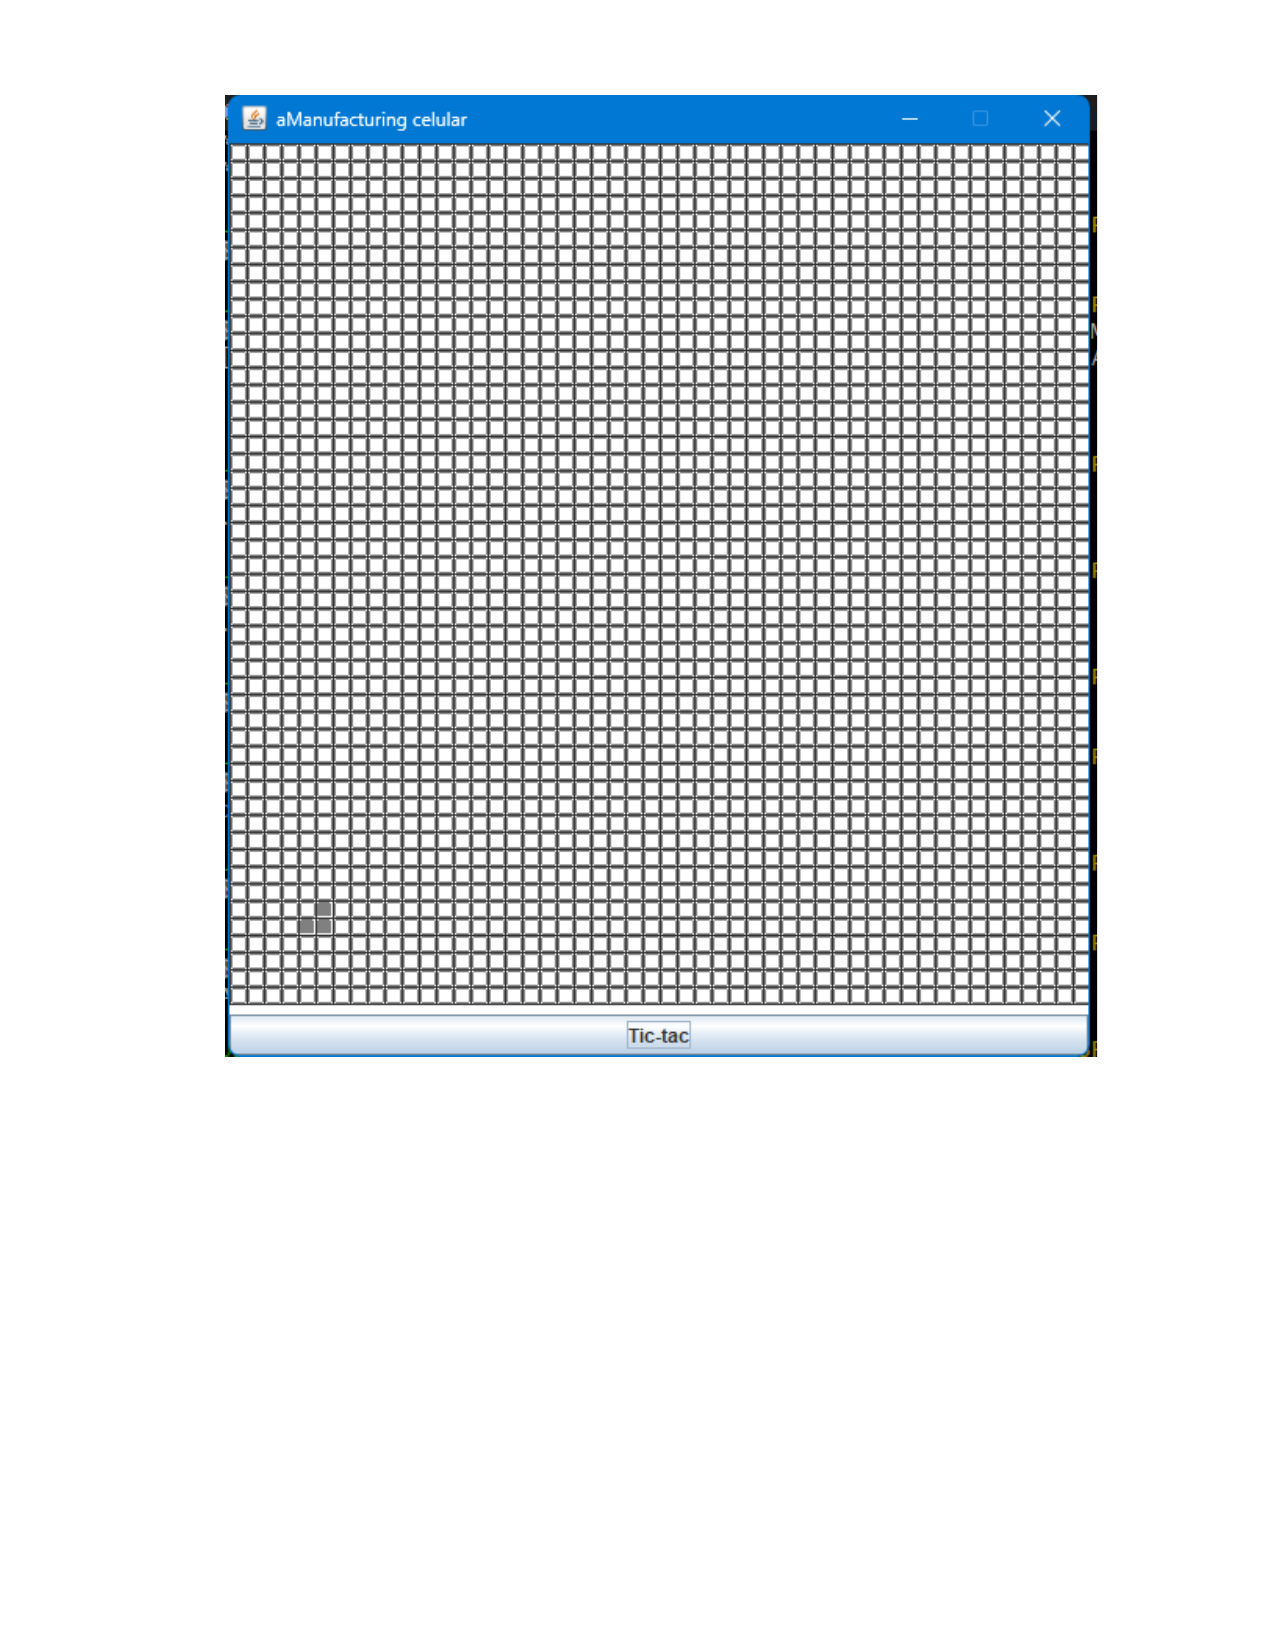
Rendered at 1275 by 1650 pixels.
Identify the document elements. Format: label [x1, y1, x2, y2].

picture [225, 95, 1098, 1057]
